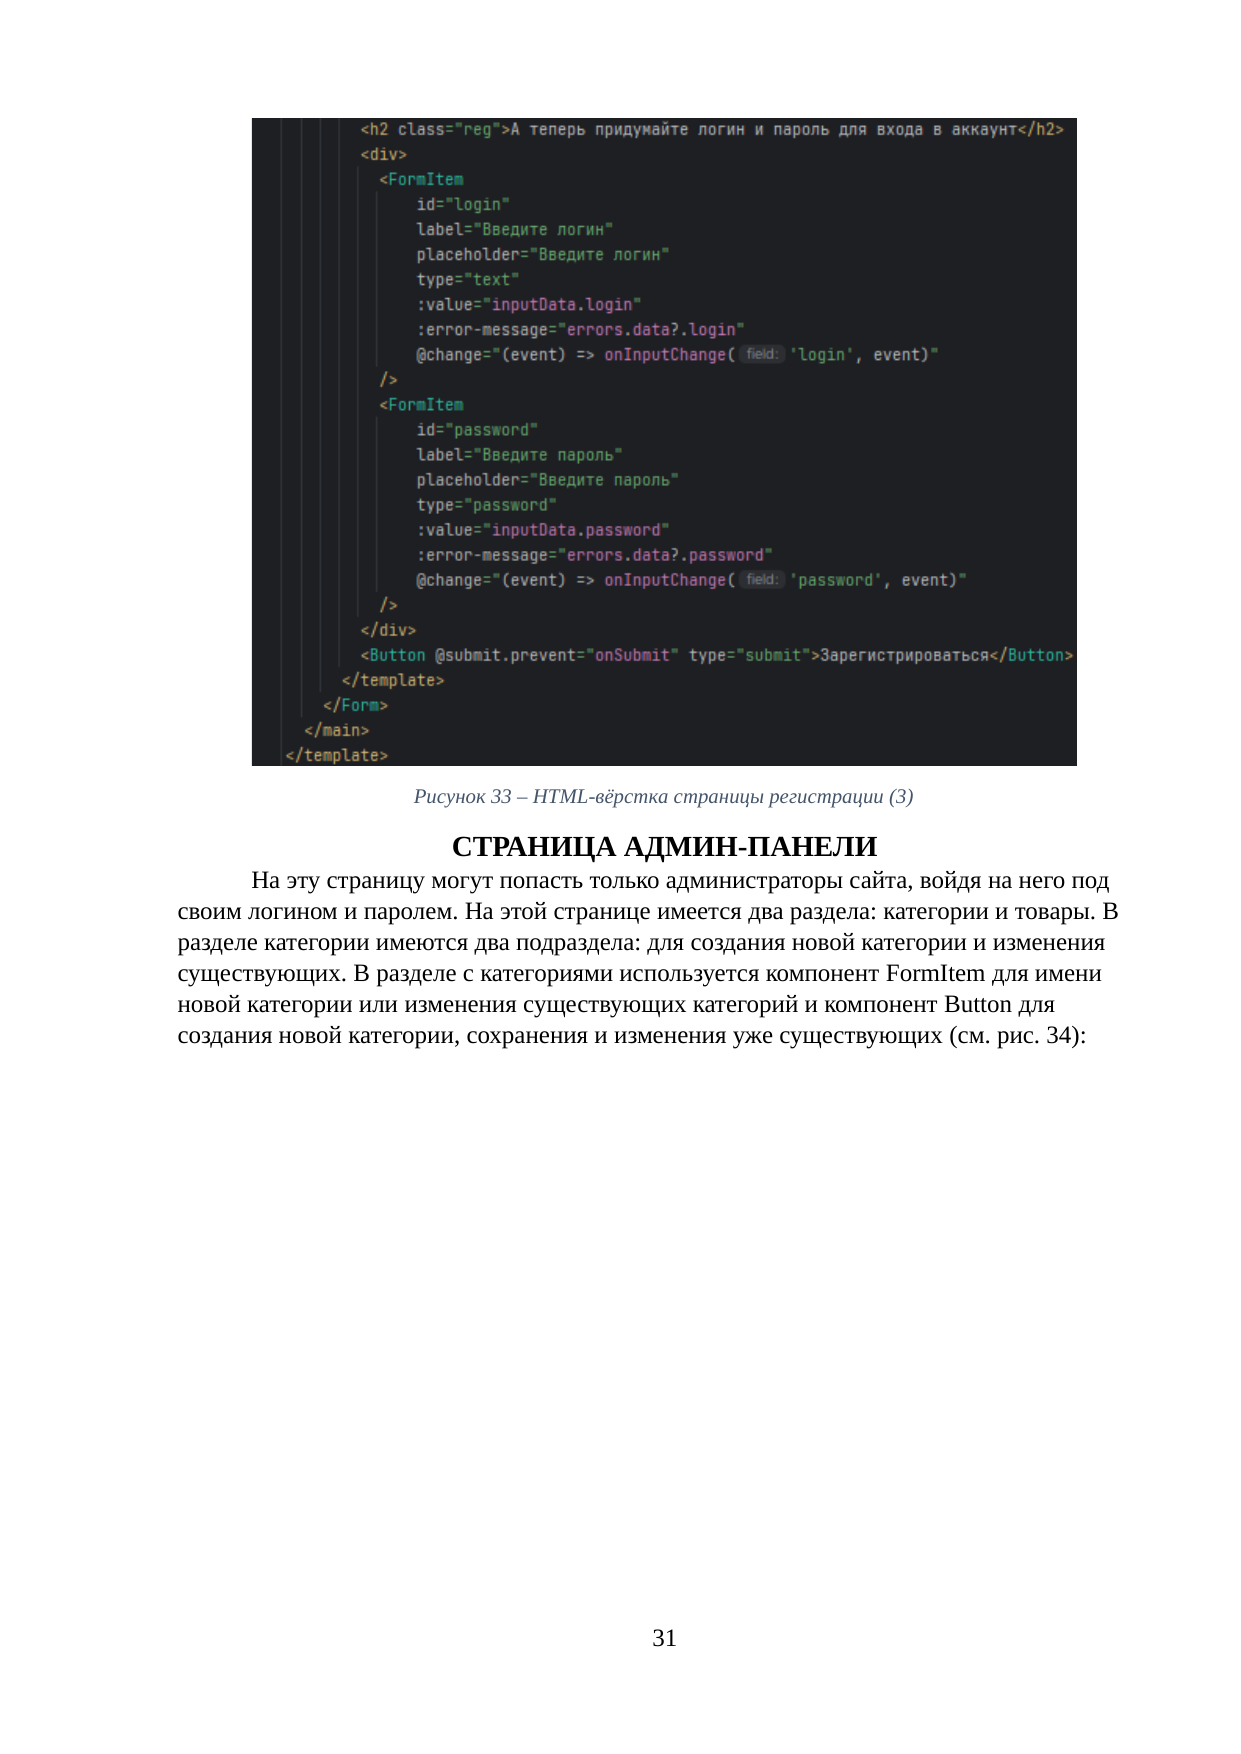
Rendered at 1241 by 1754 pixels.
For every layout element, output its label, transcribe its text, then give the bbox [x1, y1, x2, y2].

text На эту страницу могут попасть только администраторы сайта, войдя на него под своим логином и паролем. На этой странице имеется два раздела: категории и товары. В разделе категории имеются два подраздела: для создания новой категории и изменения существующих. В разделе с категориями используется компонент FormItem для имени новой категории или изменения существующих категорий и компонент Button для создания новой категории, сохранения и изменения уже существующих (см. рис. 34): [177, 865, 1152, 1049]
text Рисунок 33 – HTML-вёрстка страницы регистрации (3) [177, 784, 1152, 808]
subtitle Страница админ-панели [177, 829, 1152, 862]
picture [251, 118, 1077, 766]
